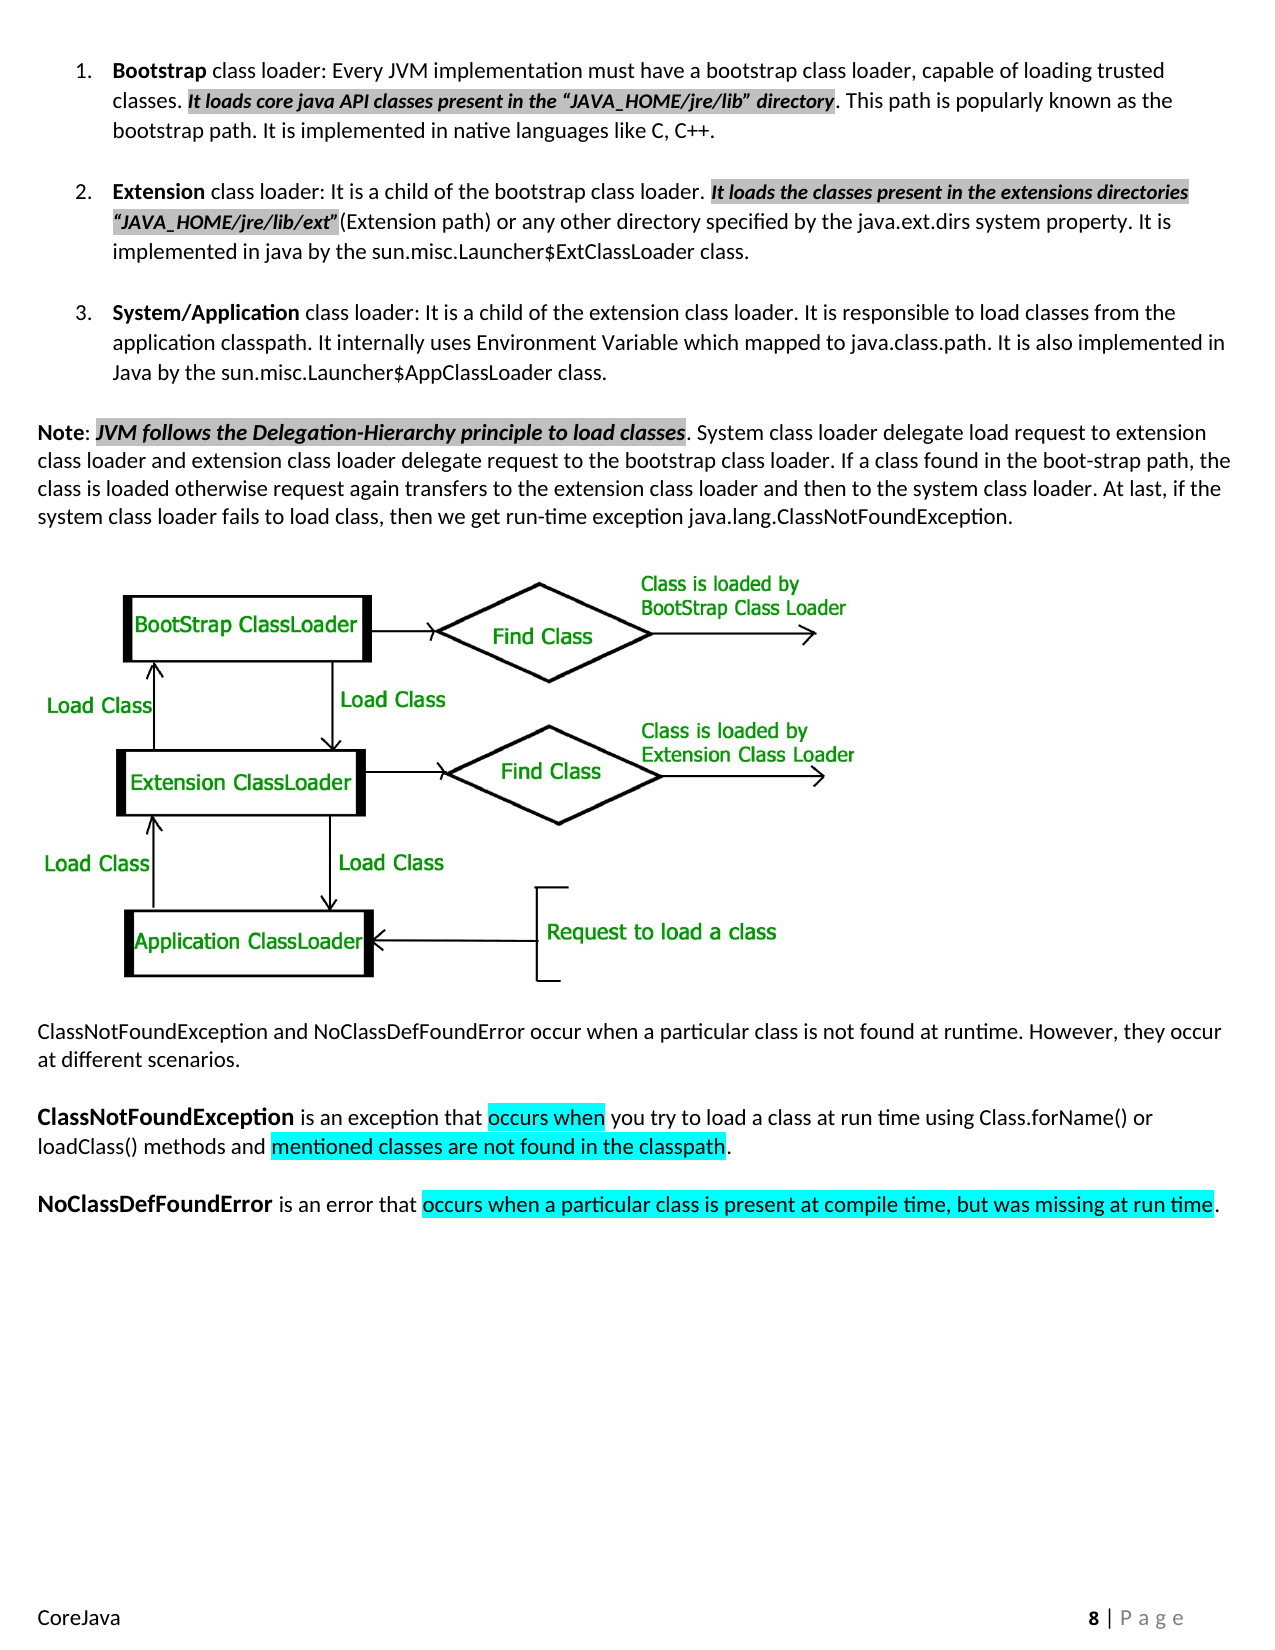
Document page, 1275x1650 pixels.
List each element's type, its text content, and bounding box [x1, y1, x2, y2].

list Bootstrap class loader: Every JVM implementation must have a bootstrap class loader, capable of loading trusted classes. It loads core java API classes present in the “JAVA_HOME/jre/lib” directory. This path is popularly known as the bootstrap path. It is implemented in native languages like C, C++. [75, 56, 1237, 175]
picture [37, 529, 855, 990]
list System/Application class loader: It is a child of the extension class loader. It is responsible to load classes from the application classpath. It internally uses Environment Variable which mapped to java.class.path. It is also implemented in Java by the sun.misc.Launcher$AppClassLoader class. [75, 298, 1237, 386]
list Extension class loader: It is a child of the bootstrap class loader. It loads the classes present in the extensions directories “JAVA_HOME/jre/lib/ext”(Extension path) or any other directory specified by the java.ext.dirs system property. It is implemented in java by the sun.misc.Launcher$ExtClassLoader class. [75, 177, 1237, 296]
